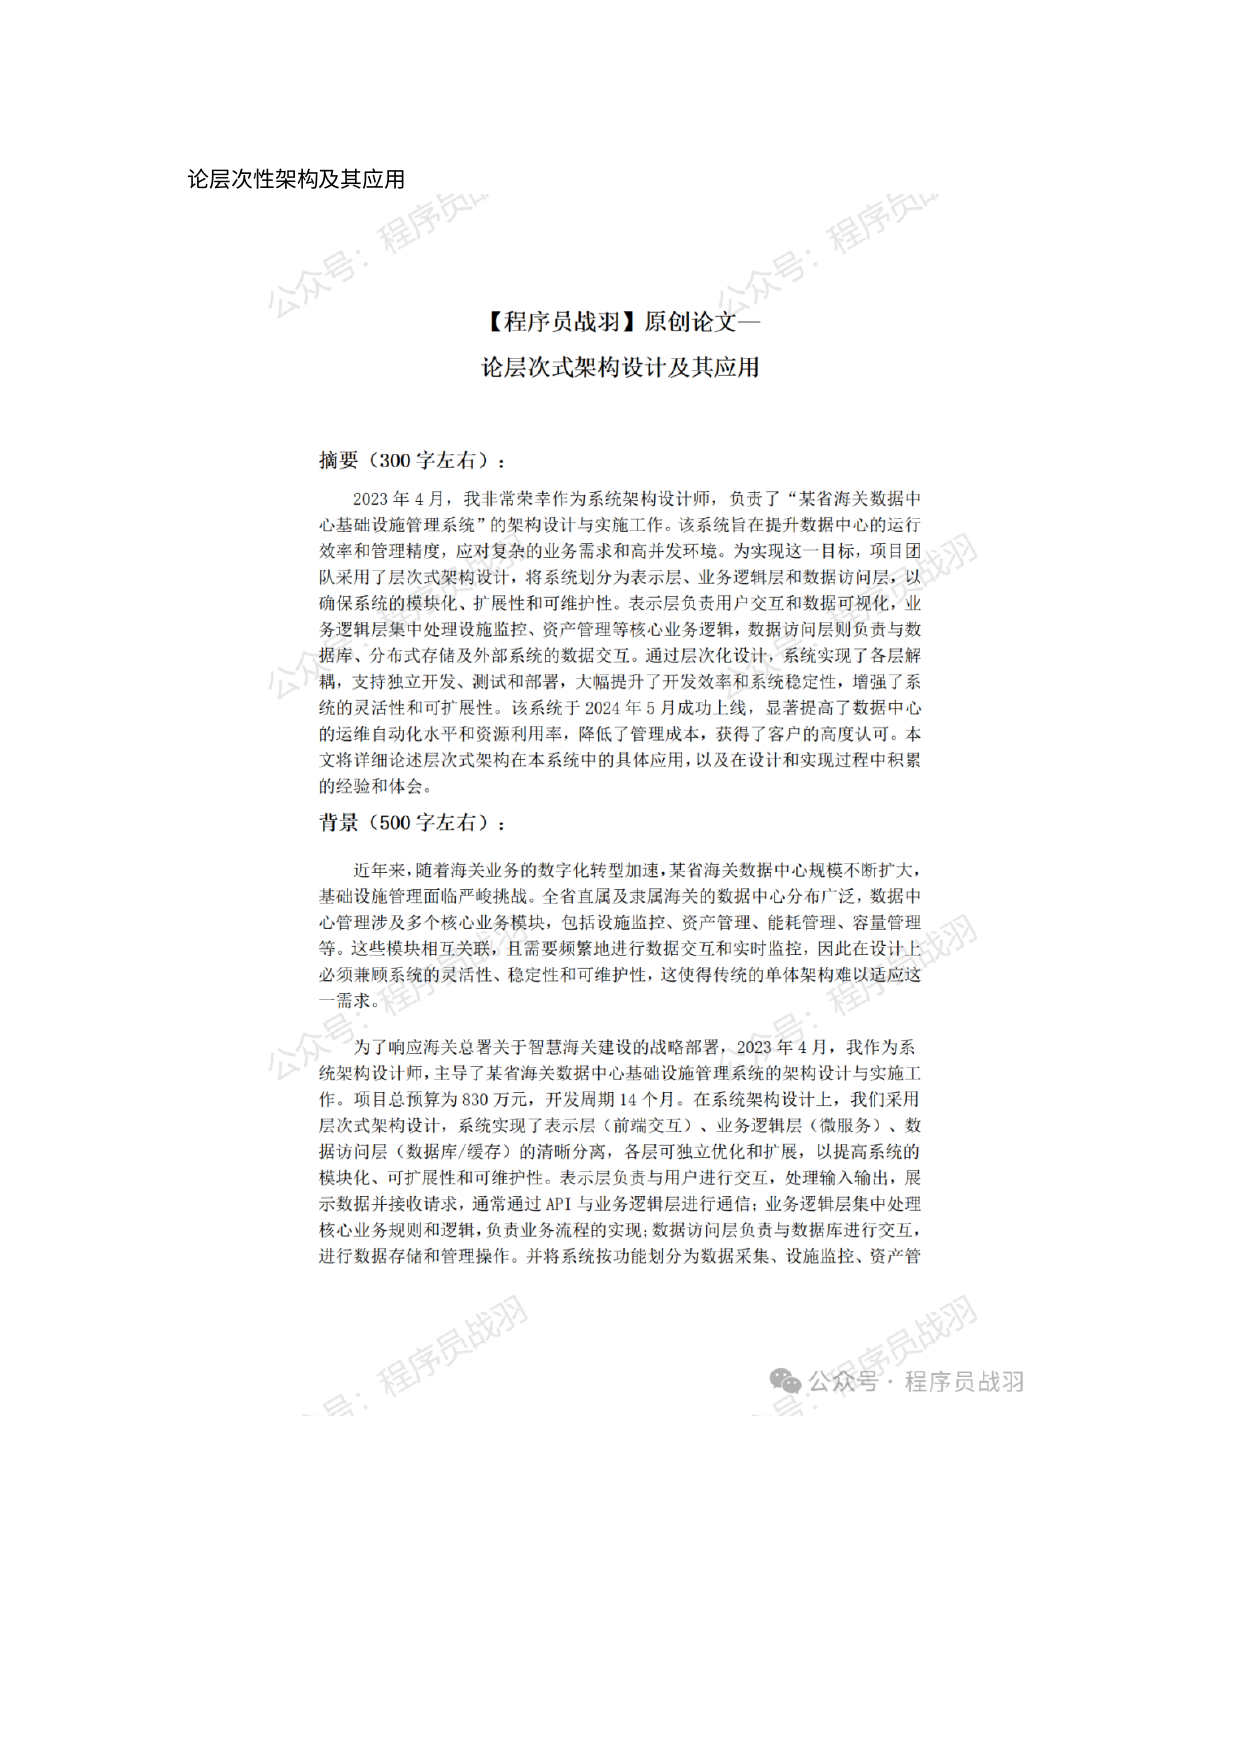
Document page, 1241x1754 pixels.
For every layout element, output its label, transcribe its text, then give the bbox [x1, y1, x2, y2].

text 论层次性架构及其应用 [187, 162, 1053, 194]
picture [187, 194, 1052, 1416]
